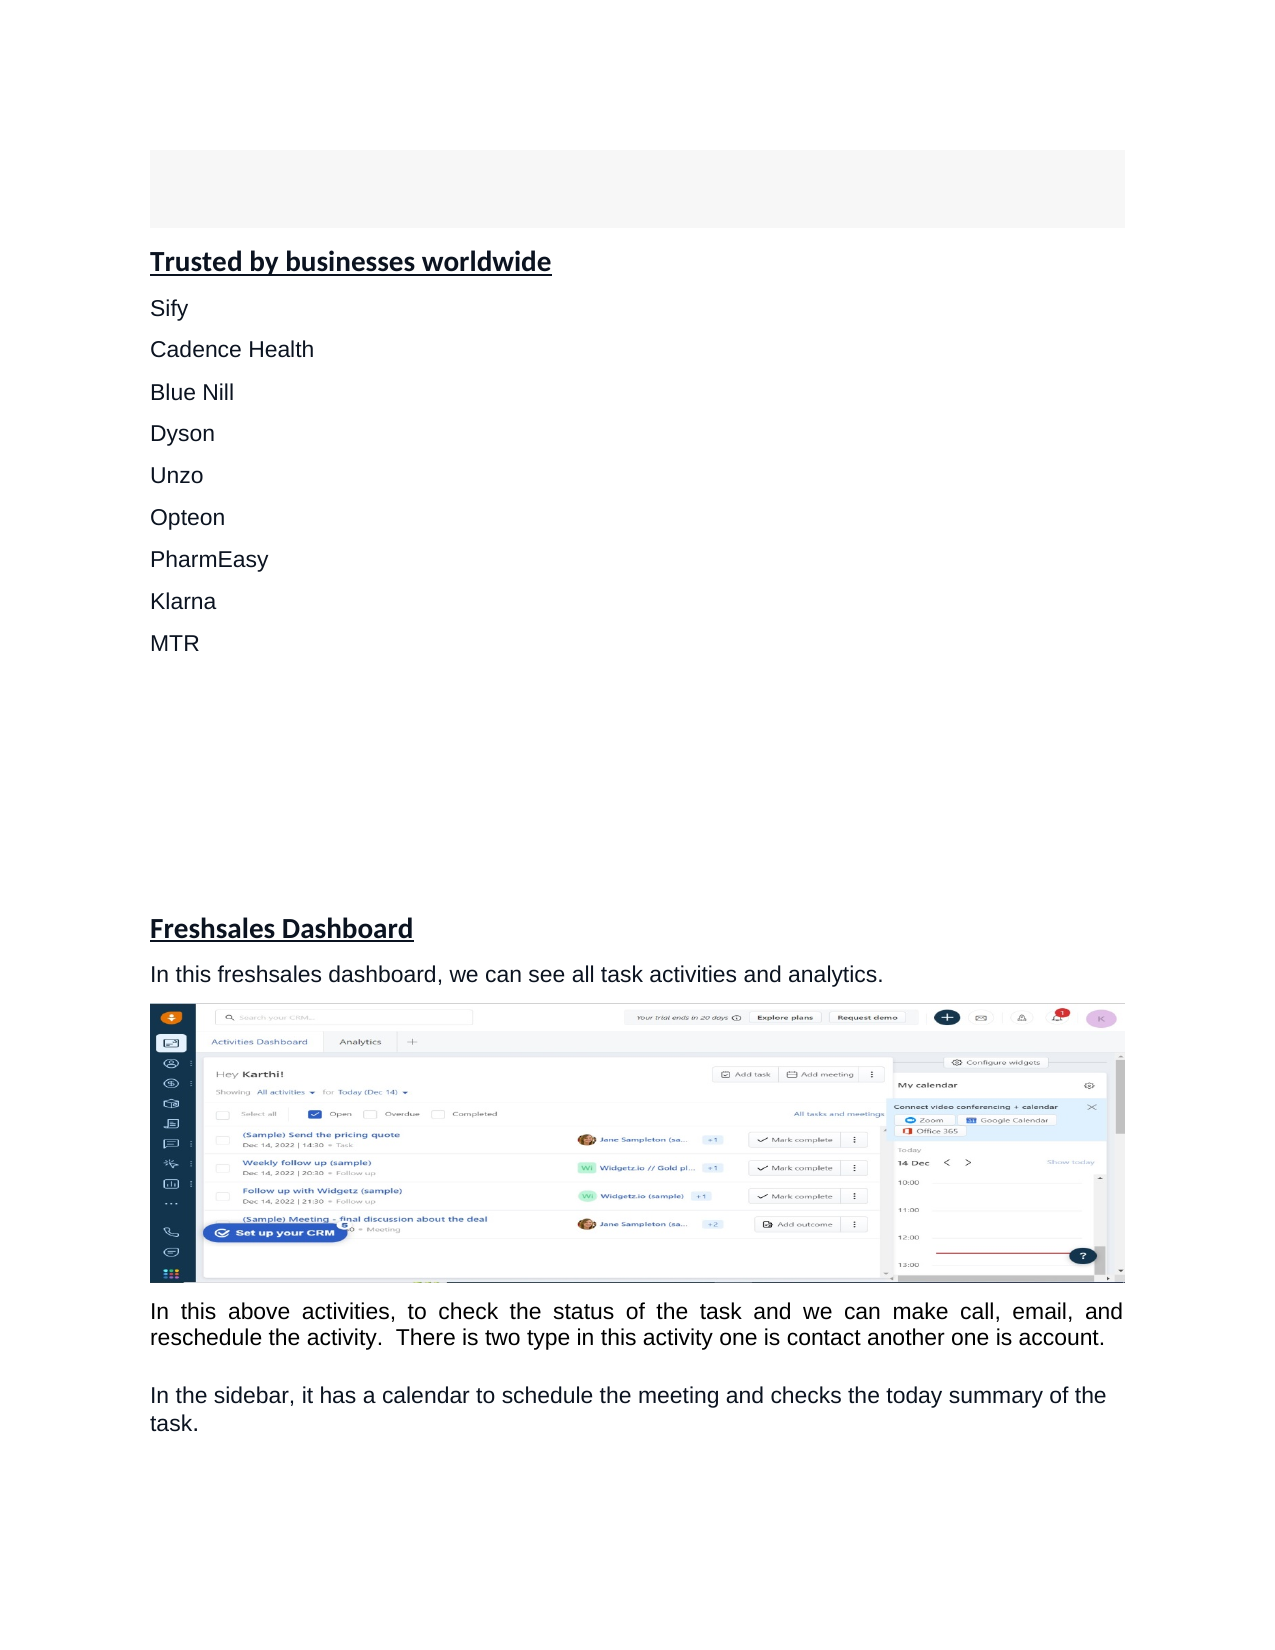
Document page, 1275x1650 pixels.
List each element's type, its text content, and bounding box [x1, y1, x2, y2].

subtitle PharmEasy [150, 546, 1125, 573]
subtitle Cadence Health [150, 336, 1125, 363]
subtitle Dyson [150, 420, 1125, 447]
subtitle Blue Nill [150, 378, 1125, 405]
text In this above activities, to check the status of the task and we can make call, email, and reschedule the activity. There is two type in this activity one is contact another one is account. [150, 1298, 1125, 1351]
subtitle Freshsales Dashboard [150, 910, 1125, 946]
subtitle Trusted by businesses worldwide [150, 243, 1125, 279]
subtitle Sify [150, 294, 1125, 321]
subtitle Unzo [150, 462, 1125, 489]
subtitle Opteon [150, 504, 1125, 531]
subtitle In the sidebar, it has a calendar to schedule the meeting and checks the today summary of the task. [150, 1382, 1125, 1437]
subtitle MTR [150, 630, 1125, 657]
picture [150, 1003, 1125, 1283]
subtitle Klarna [150, 588, 1125, 615]
subtitle In this freshsales dashboard, we can see all task activities and analytics. [150, 961, 1125, 988]
